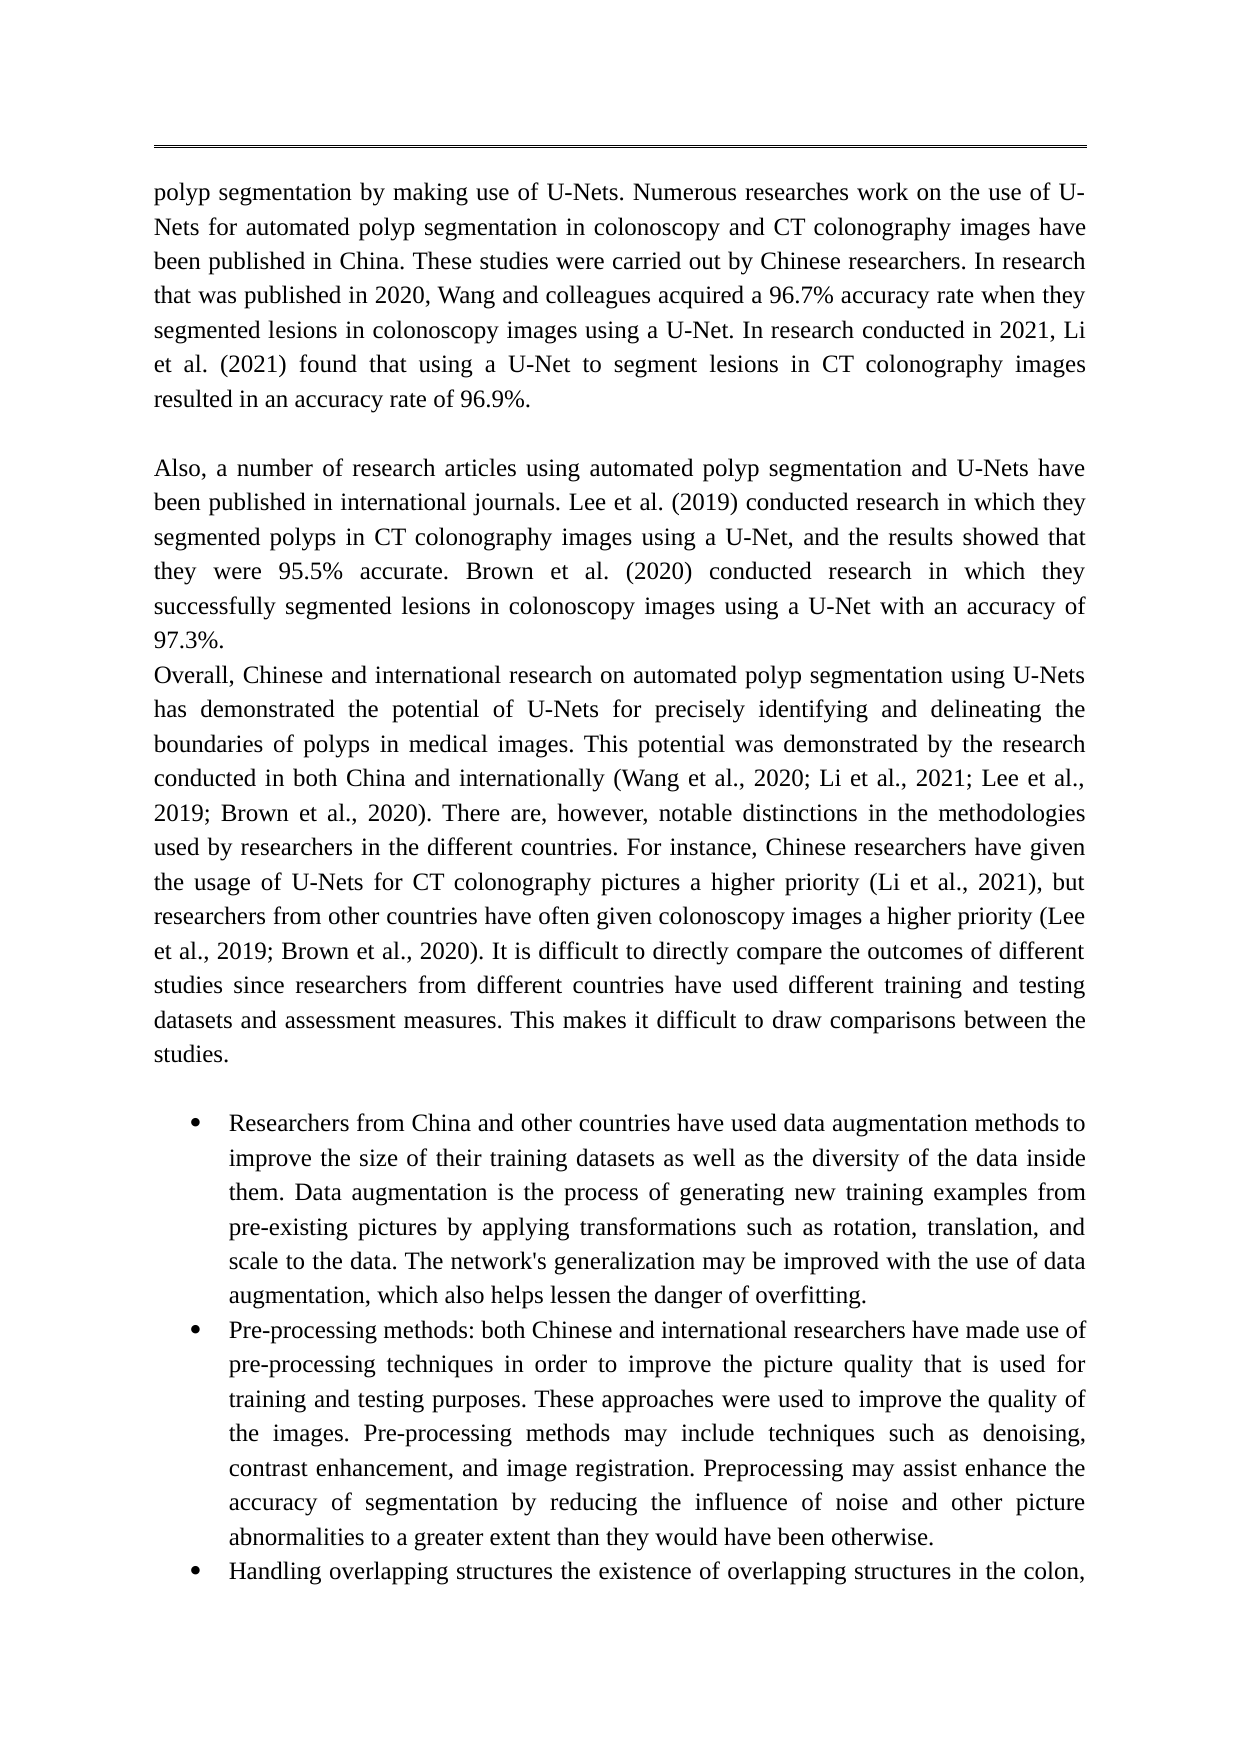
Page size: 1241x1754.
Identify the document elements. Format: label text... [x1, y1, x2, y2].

list Pre-processing methods: both Chinese and international researchers have made use of pre-processing techniques in order to improve the picture quality that is used for training and testing purposes. These approaches were used to improve the quality of the images. Pre-processing methods may include techniques such as denoising, contrast enhancement, and image registration. Preprocessing may assist enhance the accuracy of segmentation by reducing the influence of noise and other picture abnormalities to a greater extent than they would have been otherwise. [191, 1315, 1087, 1551]
text Overall, Chinese and international research on automated polyp segmentation using U-Nets has demonstrated the potential of U-Nets for precisely identifying and delineating the boundaries of polyps in medical images. This potential was demonstrated by the research conducted in both China and internationally (Wang et al., 2020; Li et al., 2021; Lee et al., 2019; Brown et al., 2020). There are, however, notable distinctions in the methodologies used by researchers in the different countries. For instance, Chinese researchers have given the usage of U-Nets for CT colonography pictures a higher priority (Li et al., 2021), but researchers from other countries have often given colonoscopy images a higher priority (Lee et al., 2019; Brown et al., 2020). It is difficult to directly compare the outcomes of different studies since researchers from different countries have used different training and testing datasets and assessment measures. This makes it difficult to draw comparisons between the studies. [153, 660, 1087, 1068]
list Researchers from China and other countries have used data augmentation methods to improve the size of their training datasets as well as the diversity of the data inside them. Data augmentation is the process of generating new training examples from pre-existing pictures by applying transformations such as rotation, translation, and scale to the data. The network's generalization may be improved with the use of data augmentation, which also helps lessen the danger of overfitting. [191, 1108, 1087, 1309]
text Also, a number of research articles using automated polyp segmentation and U-Nets have been published in international journals. Lee et al. (2019) conducted research in which they segmented polyps in CT colonography images using a U-Net, and the results showed that they were 95.5% accurate. Brown et al. (2020) conducted research in which they successfully segmented lesions in colonoscopy images using a U-Net with an accuracy of 97.3%. [153, 453, 1087, 654]
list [191, 1556, 1087, 1585]
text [153, 177, 1087, 413]
